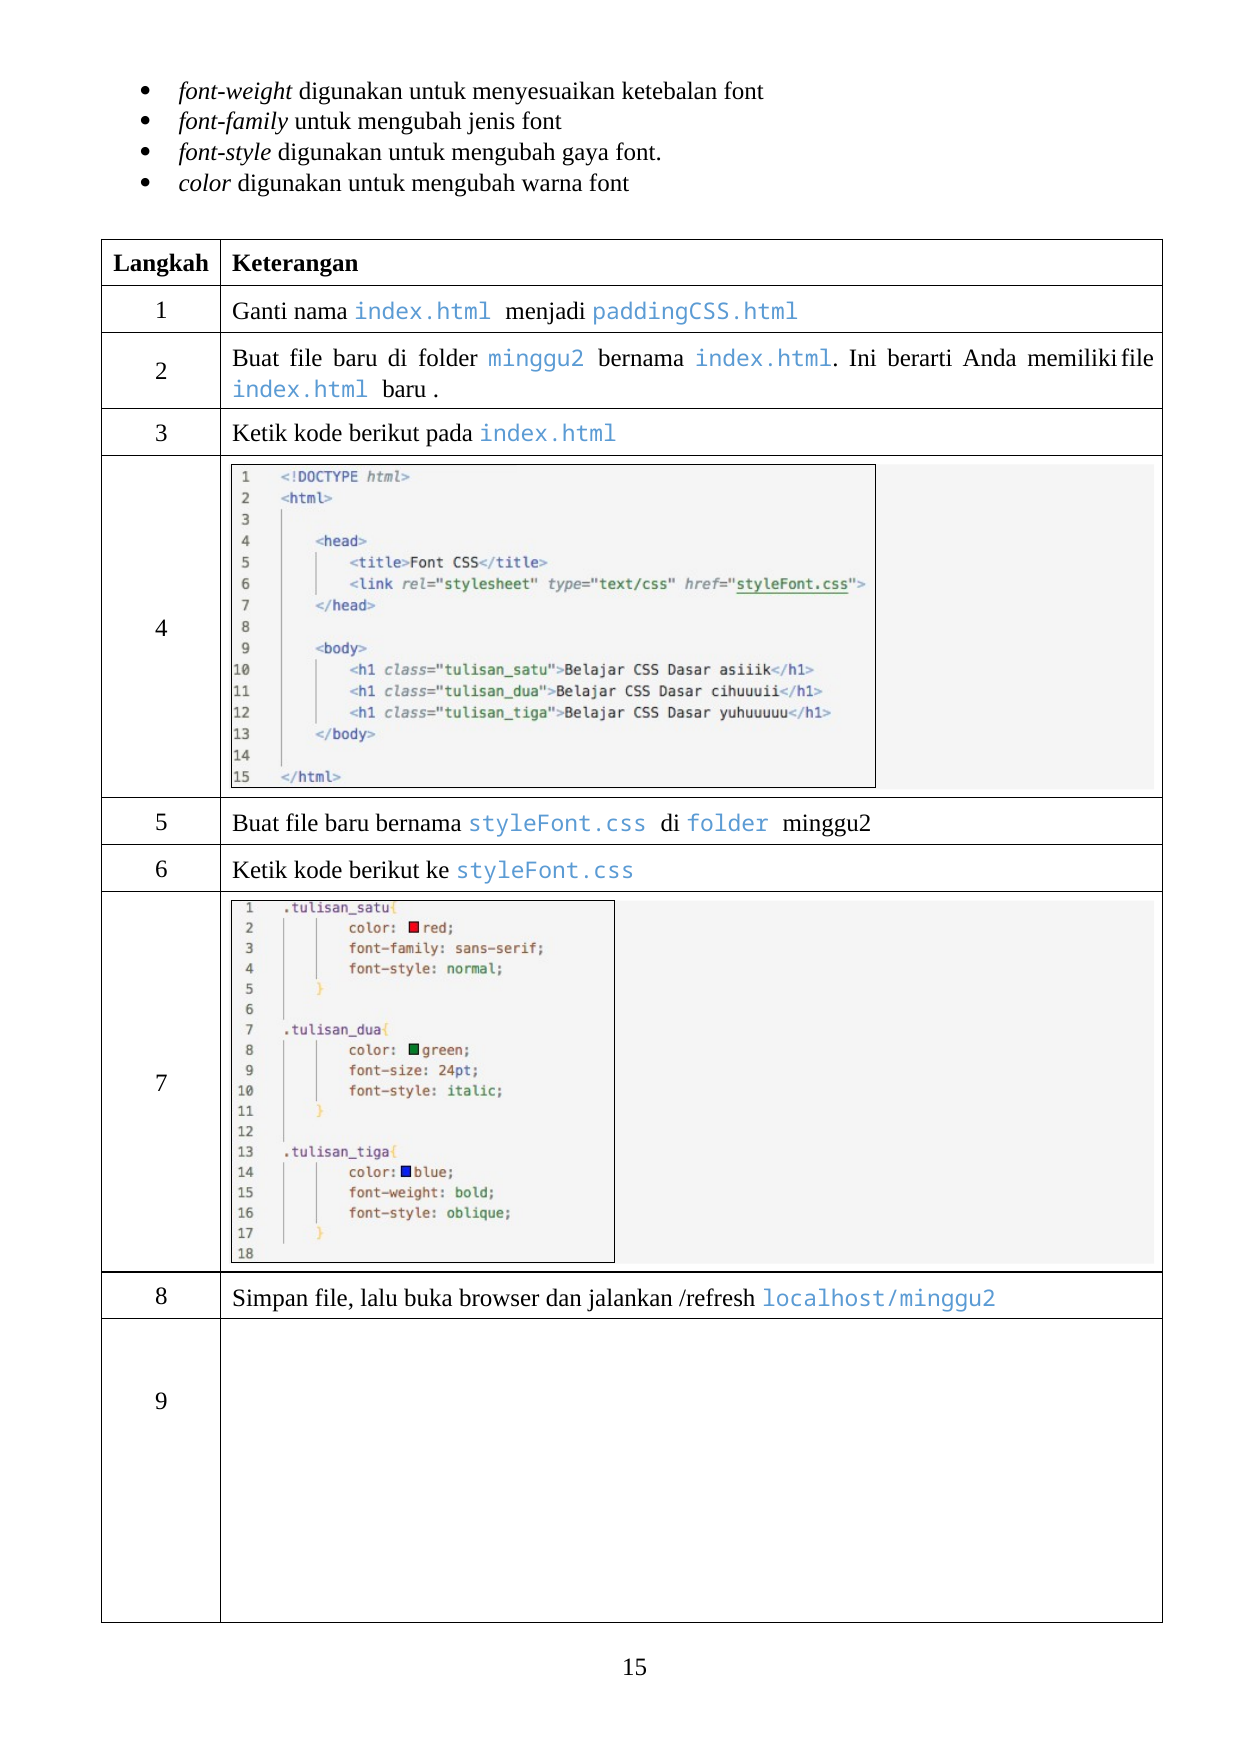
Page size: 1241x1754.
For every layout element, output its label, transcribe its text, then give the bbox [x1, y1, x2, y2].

table_cell 7 [102, 892, 220, 1271]
table_cell Ketik kode berikut ke styleFont.css [221, 845, 1162, 891]
table_cell Buat file baru di folder minggu2 bernama index.html. Ini berarti Anda memiliki file index.html baru . [221, 333, 1162, 408]
list font-family untuk mengubah jenis font [141, 105, 1236, 136]
list font-weight digunakan untuk menyesuaikan ketebalan font [141, 75, 1236, 105]
table_cell [221, 892, 1162, 1271]
table_cell 9 [102, 1319, 220, 1622]
table_cell Buat file baru bernama styleFont.css di folder minggu2 [221, 798, 1162, 844]
table_cell Ketik kode berikut pada index.html [221, 409, 1162, 454]
table_cell 3 [102, 409, 220, 454]
table_cell 5 [102, 798, 220, 844]
table_cell 8 [102, 1273, 220, 1318]
table_cell Ganti nama index.html menjadi paddingCSS.html [221, 286, 1162, 332]
list font-style digunakan untuk mengubah gaya font. [141, 136, 1236, 167]
table_cell [221, 456, 1162, 797]
table_cell Simpan file, lalu buka browser dan jalankan /refresh localhost/minggu2 [221, 1273, 1162, 1318]
list color digunakan untuk mengubah warna font [141, 167, 1236, 197]
table_cell 2 [102, 333, 220, 408]
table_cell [221, 1319, 1162, 1622]
table_header Keterangan [221, 240, 1162, 285]
table_header Langkah [102, 240, 220, 285]
table_cell 1 [102, 286, 220, 332]
table_cell 4 [102, 456, 220, 797]
table_cell 6 [102, 845, 220, 891]
